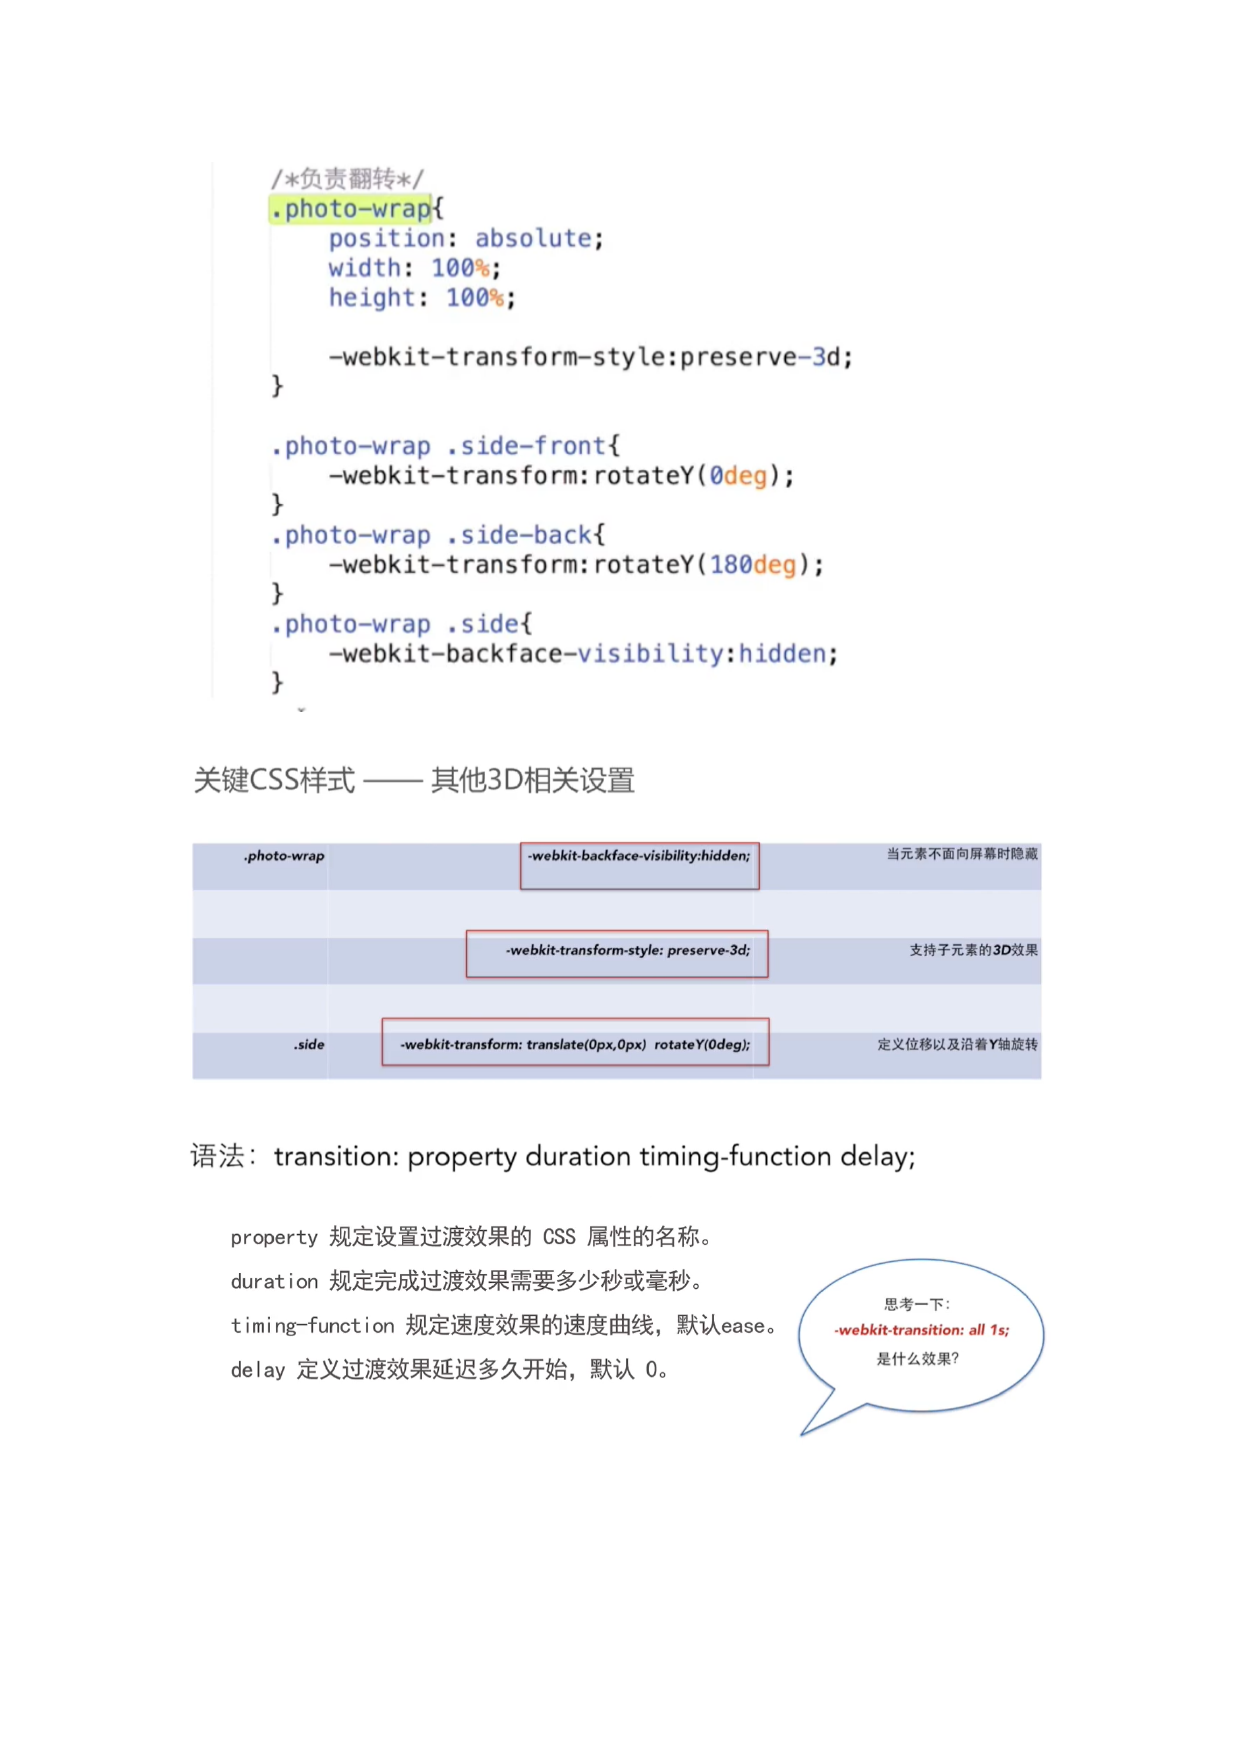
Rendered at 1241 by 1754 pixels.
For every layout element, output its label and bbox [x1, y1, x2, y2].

picture [187, 1104, 1053, 1465]
picture [187, 162, 1053, 712]
picture [187, 747, 1053, 1099]
